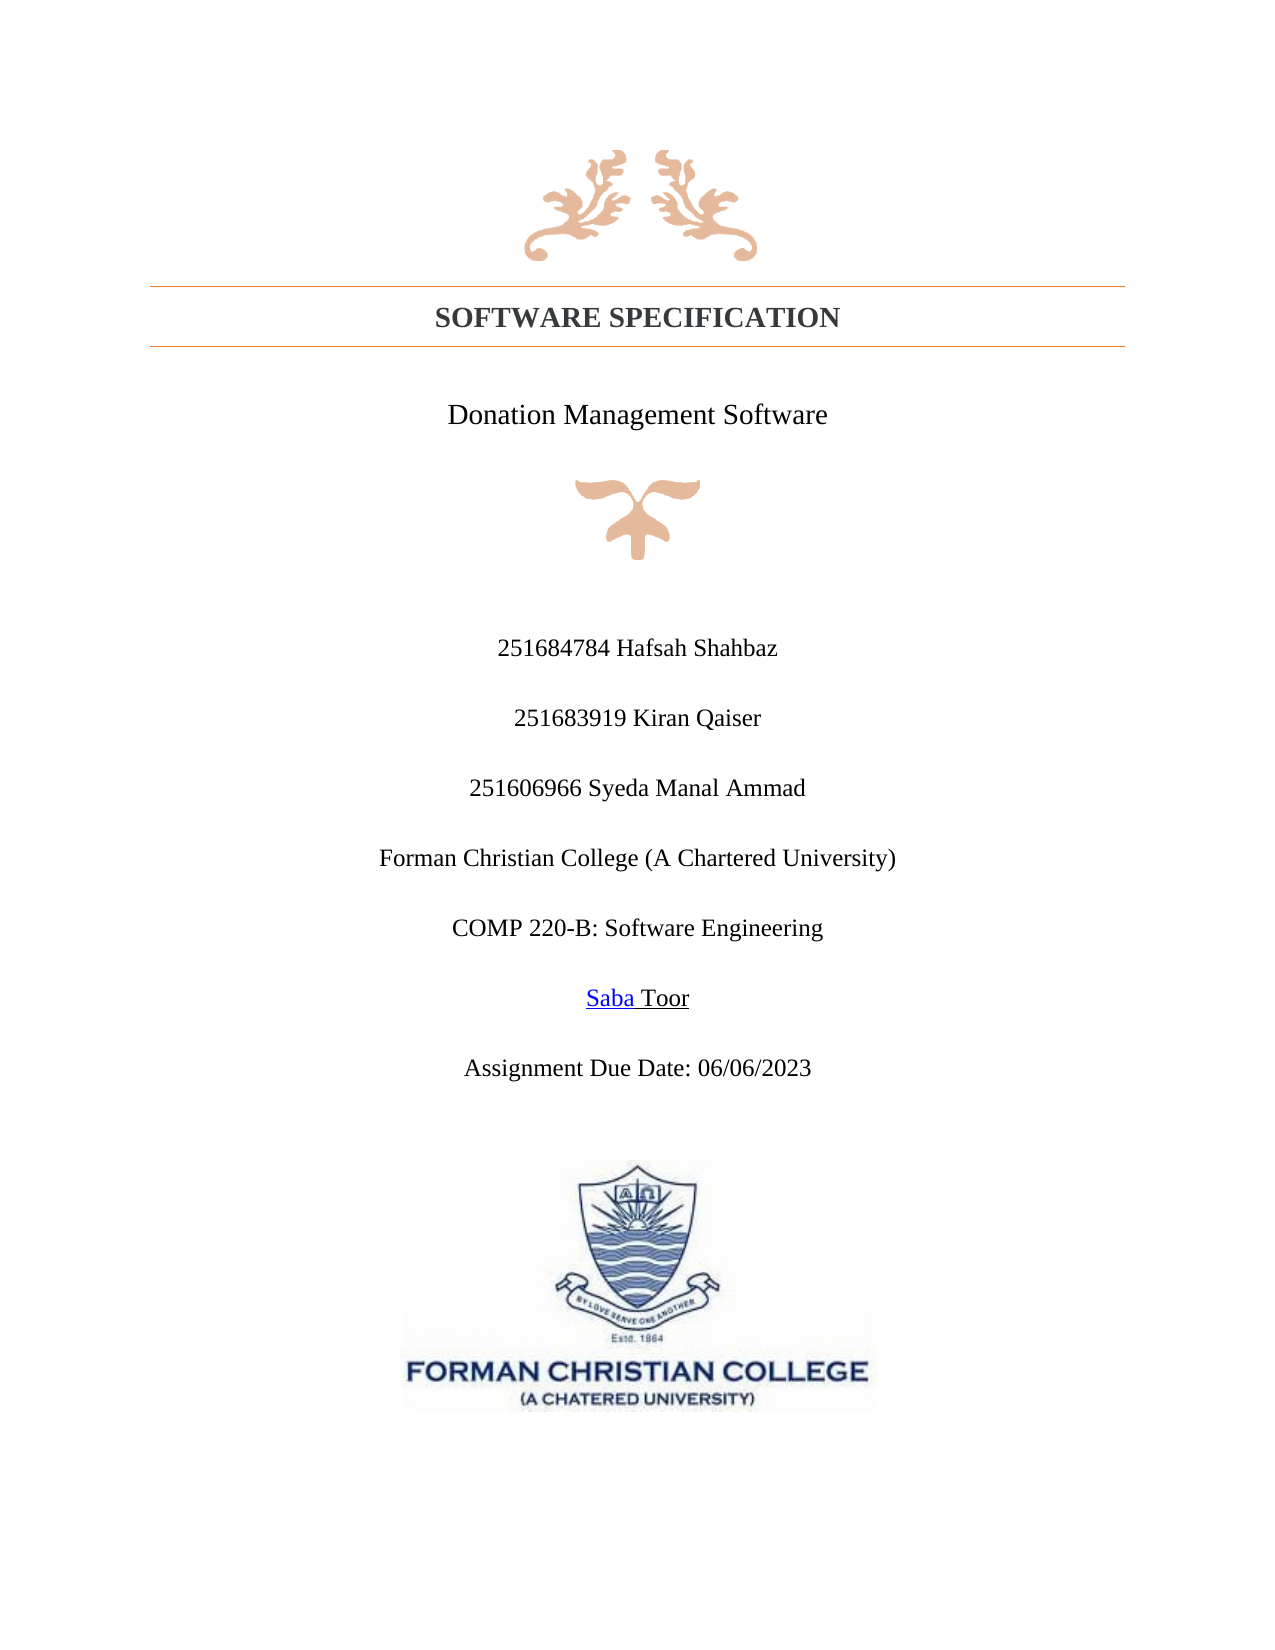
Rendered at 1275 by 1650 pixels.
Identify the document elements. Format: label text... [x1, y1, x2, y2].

text Forman Christian College (A Chartered University) [150, 843, 1125, 872]
text 251684784 Hafsah Shahbaz [150, 633, 1125, 662]
text Assignment Due Date: 06/06/2023 [150, 1053, 1125, 1082]
text Saba Toor [150, 983, 1125, 1012]
text 251683919 Kiran Qaiser [150, 703, 1125, 732]
picture [377, 1160, 898, 1412]
text COMP 220-B: Software Engineering [150, 913, 1125, 942]
text 251606966 Syeda Manal Ammad [150, 773, 1125, 802]
text Software Specification [150, 287, 1125, 346]
text Donation Management Software [150, 397, 1125, 431]
